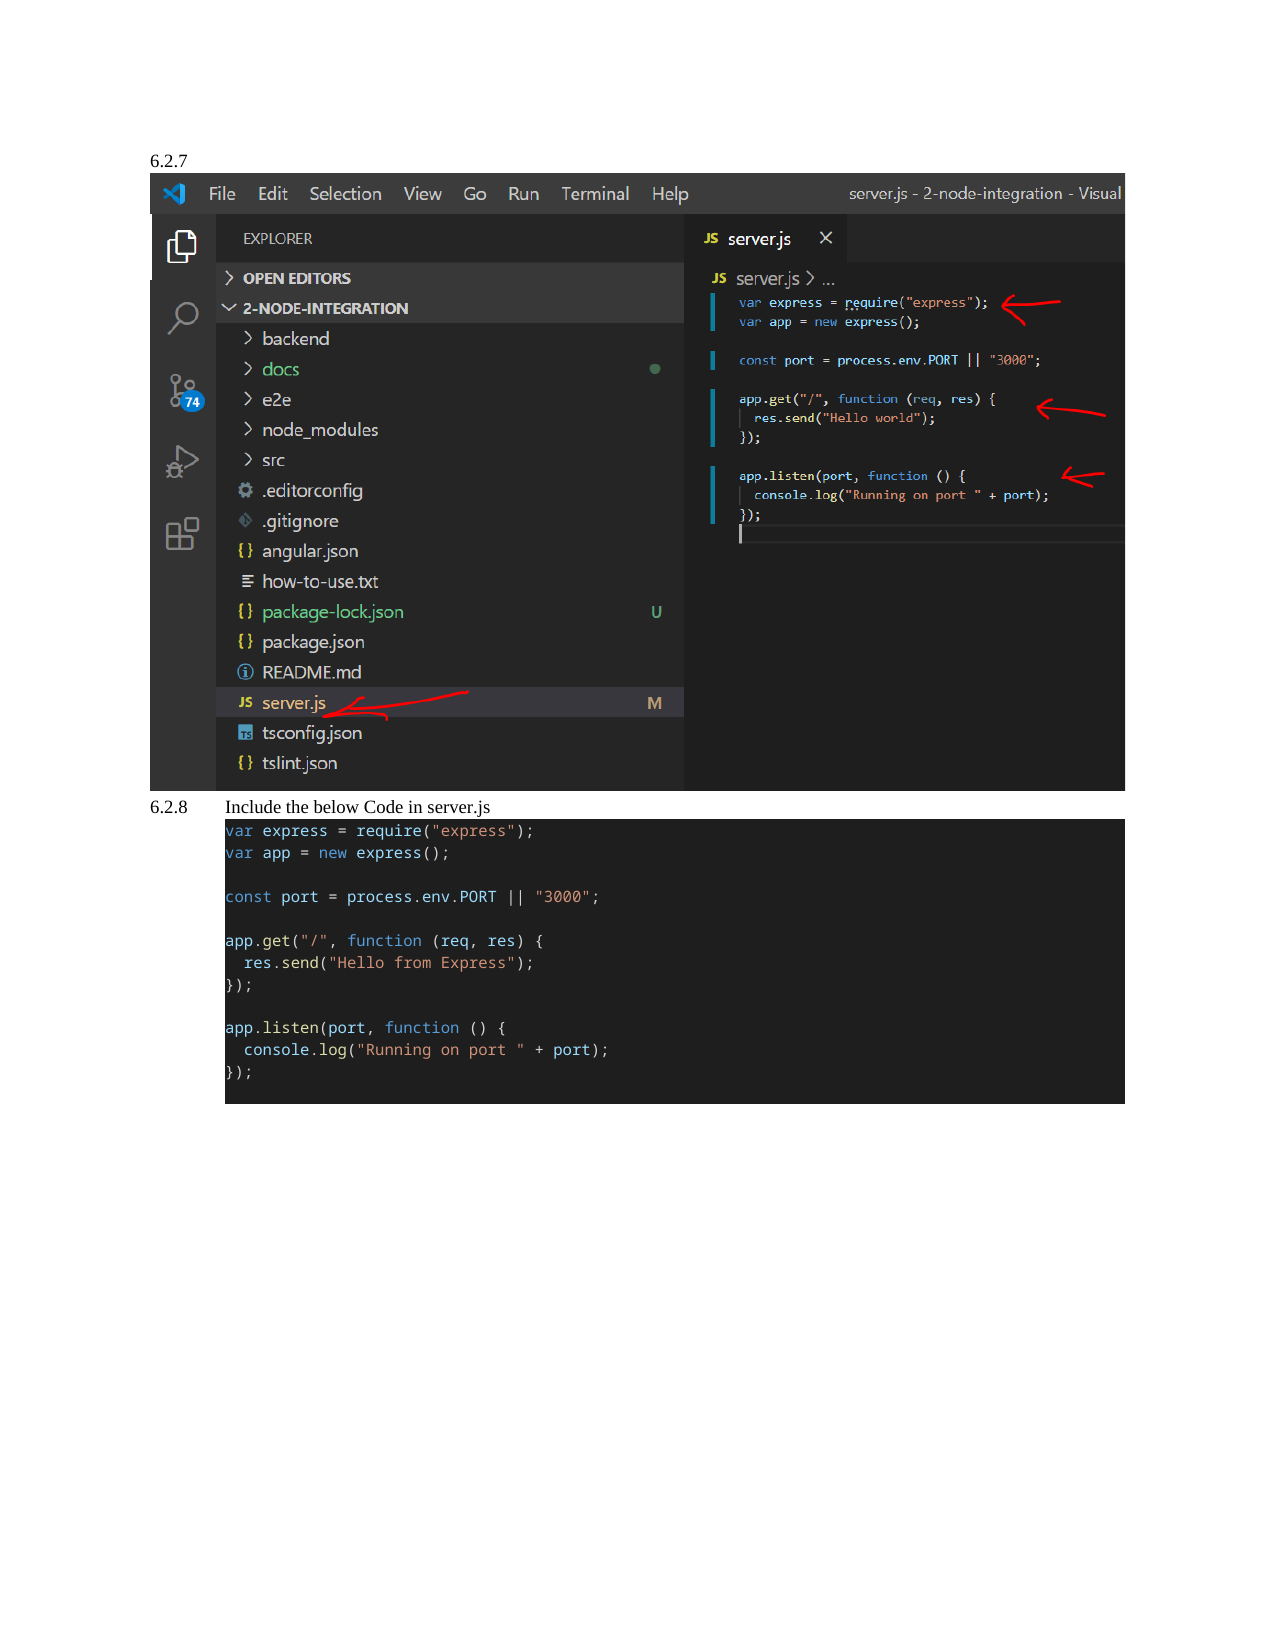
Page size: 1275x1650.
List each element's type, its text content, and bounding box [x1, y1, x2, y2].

text app.get("/", function (req, res) { [225, 929, 1125, 951]
text var app = new express(); [225, 841, 1125, 863]
subtitle Include the below Code in server.js [150, 796, 1125, 818]
text res.send("Hello from Express"); [225, 951, 1125, 973]
text console.log("Running on port " + port); [225, 1038, 1125, 1060]
text app.listen(port, function () { [225, 1016, 1125, 1038]
text var express = require("express"); [225, 819, 1125, 841]
text }); [225, 973, 1125, 994]
text }); [225, 1060, 1125, 1082]
text const port = process.env.PORT || "3000"; [225, 885, 1125, 907]
picture [150, 173, 1125, 791]
